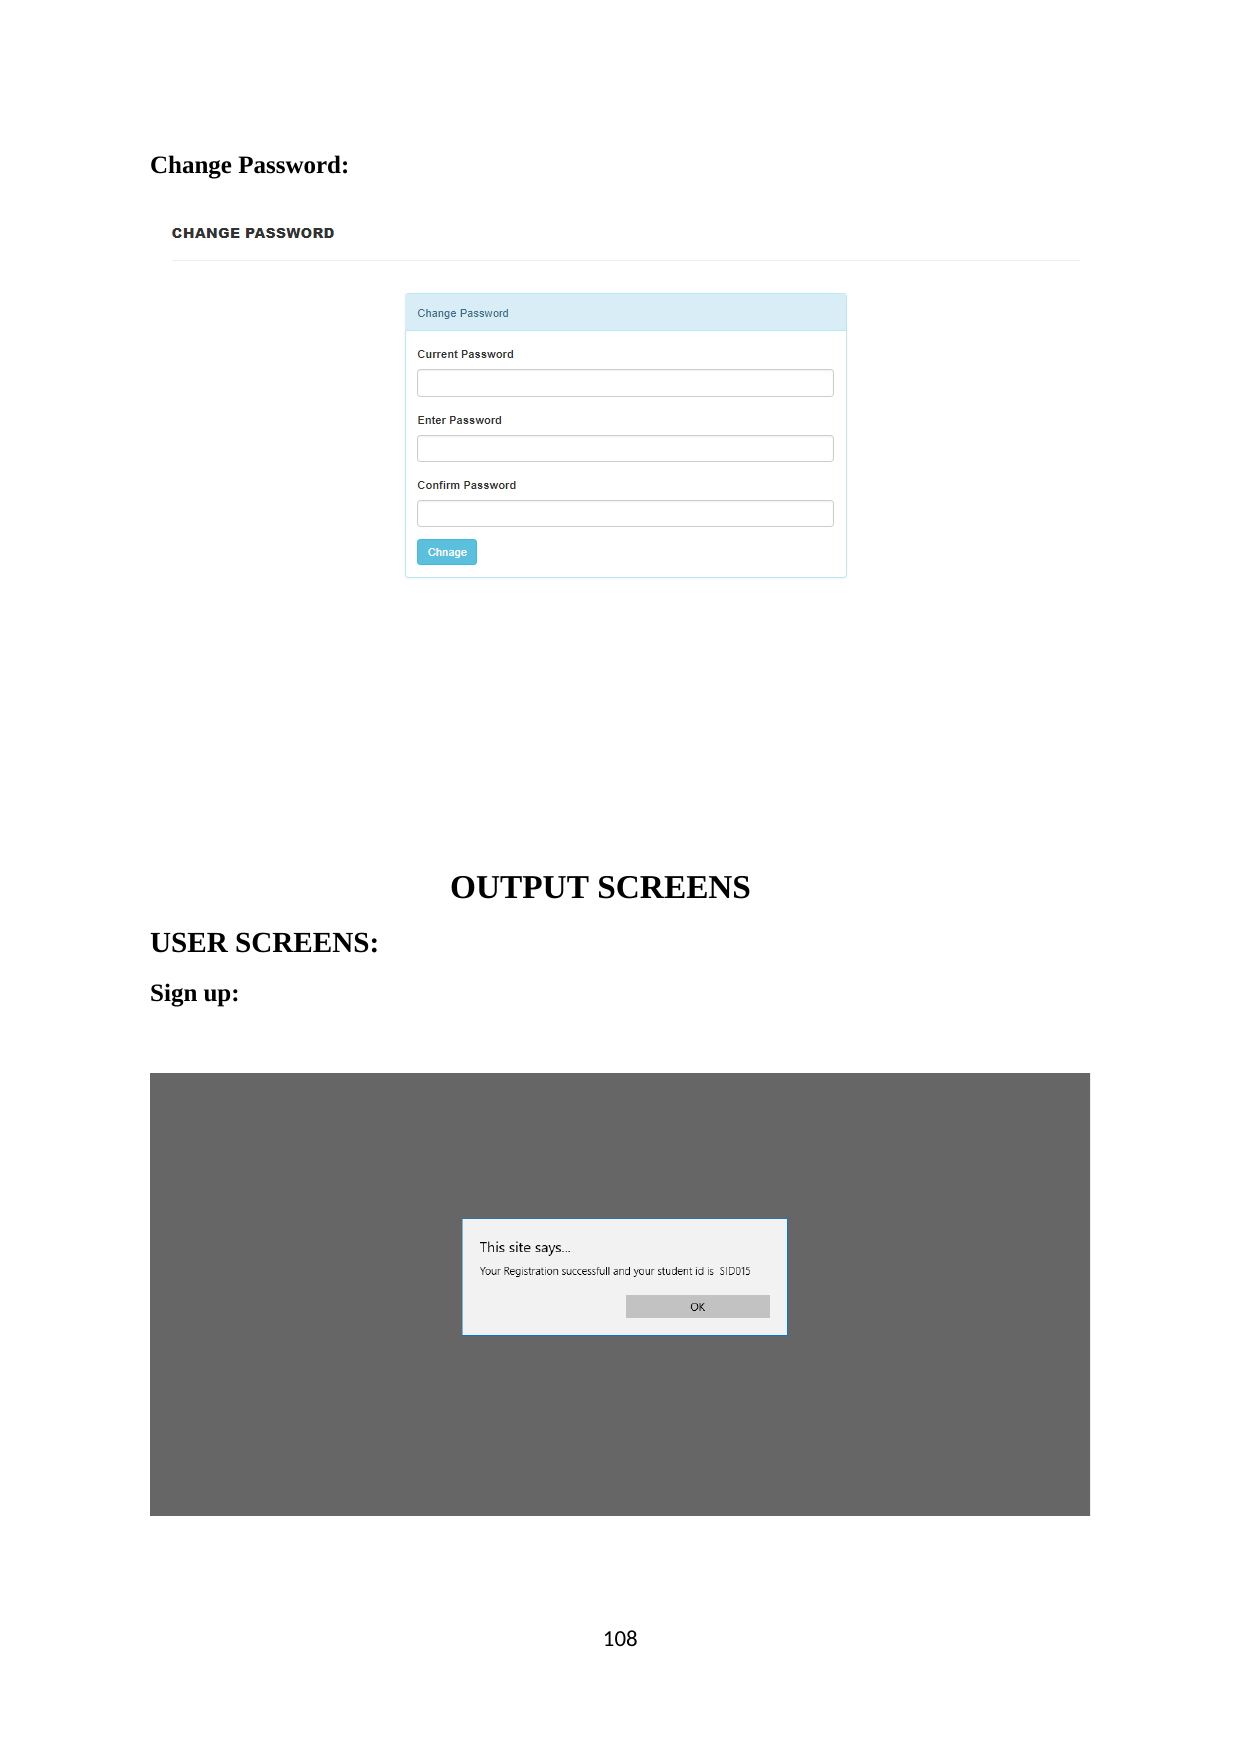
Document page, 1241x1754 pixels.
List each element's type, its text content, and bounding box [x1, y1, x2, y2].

text Sign up: [150, 978, 1090, 1007]
text Change Password: [150, 150, 1090, 179]
text OUTPUT SCREENS [375, 867, 1090, 905]
picture [150, 197, 1091, 600]
picture [150, 1073, 1091, 1516]
text USER SCREENS: [150, 925, 1090, 958]
